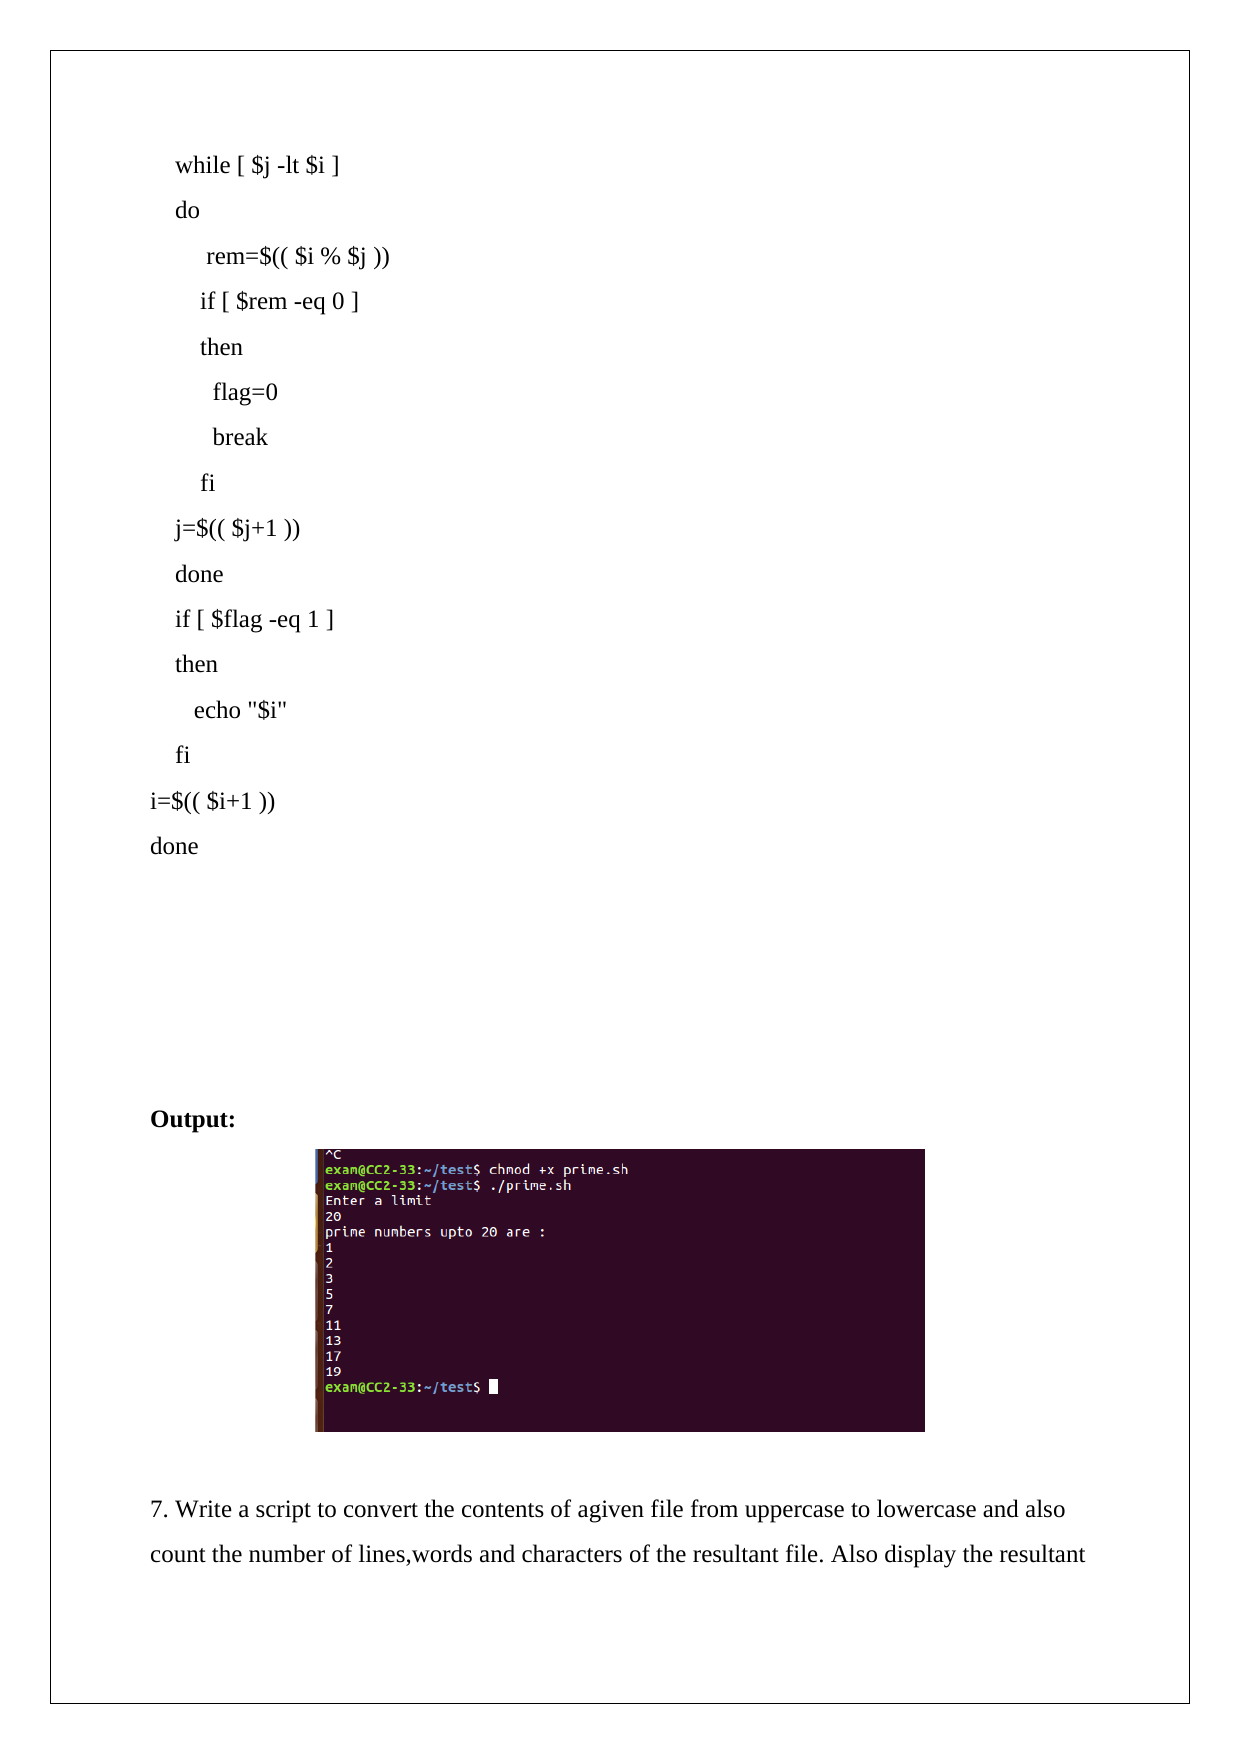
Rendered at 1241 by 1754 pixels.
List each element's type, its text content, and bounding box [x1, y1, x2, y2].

text done [150, 559, 1090, 587]
text i=$(( $i+1 )) [150, 786, 1090, 814]
text rem=$(( $i % $j )) [150, 241, 1090, 269]
text count the number of lines,words and characters of the resultant file. Also display the resultant [150, 1539, 1090, 1568]
text 7. Write a script to convert the contents of agiven file from uppercase to lowercase and also [150, 1494, 1090, 1522]
text done [150, 831, 1090, 860]
text then [150, 649, 1090, 678]
text flag=0 [150, 377, 1090, 406]
text fi [150, 468, 1090, 497]
text then [150, 332, 1090, 360]
text while [ $j -lt $i ] [150, 150, 1090, 179]
text do [150, 195, 1090, 224]
text if [ $rem -eq 0 ] [150, 286, 1090, 315]
text j=$(( $j+1 )) [150, 513, 1090, 542]
text if [ $flag -eq 1 ] [150, 604, 1090, 633]
text fi [150, 740, 1090, 769]
picture [315, 1149, 925, 1432]
text break [150, 422, 1090, 451]
text echo "$i" [150, 695, 1090, 724]
text Output: [150, 1104, 1090, 1132]
